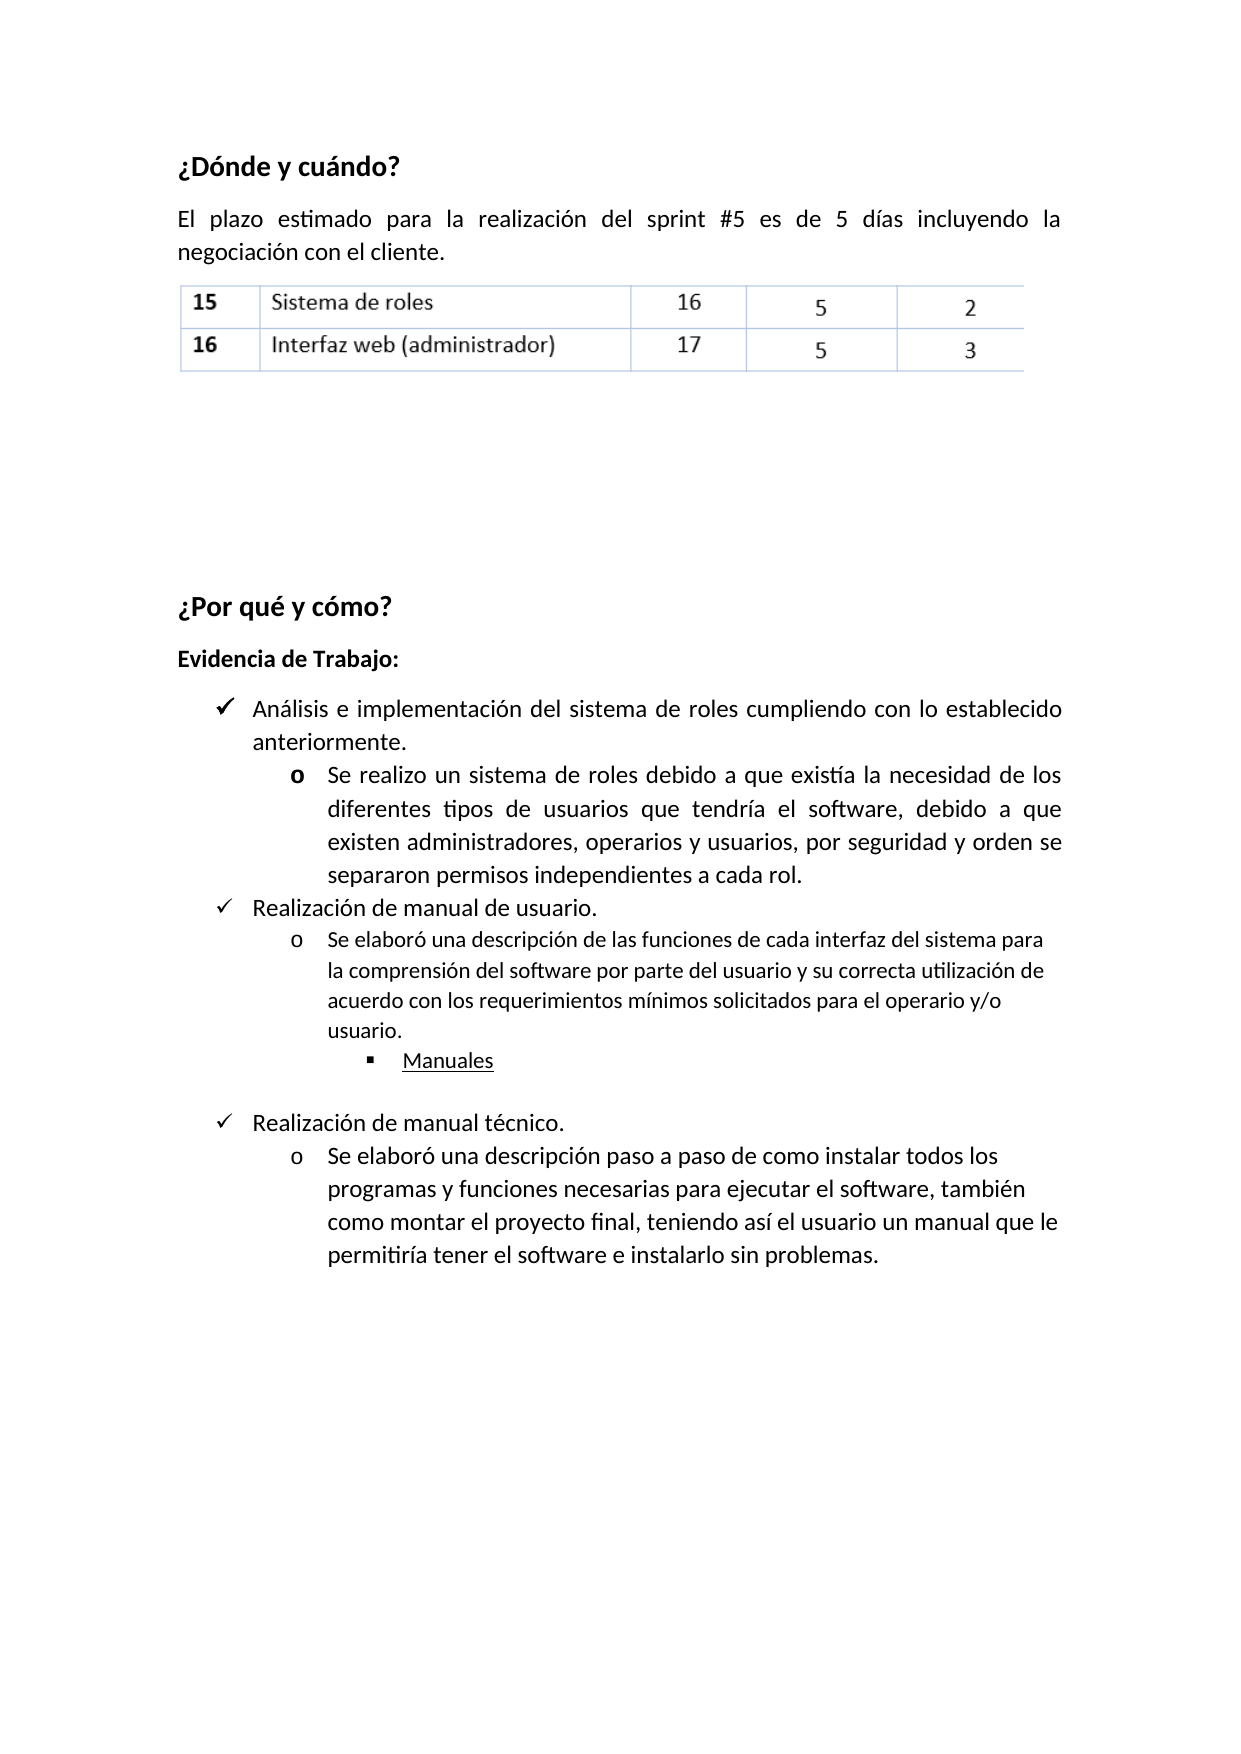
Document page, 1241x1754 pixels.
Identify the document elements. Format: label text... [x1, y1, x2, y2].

list Manuales [365, 1047, 1063, 1075]
list Realización de manual técnico. [215, 1107, 1063, 1138]
list Se elaboró una descripción paso a paso de como instalar todos los programas y funciones necesarias para ejecutar el software, también como montar el proyecto final, teniendo así el usuario un manual que le permitiría tener el software e instalarlo sin problemas. [290, 1140, 1063, 1270]
text ¿Dónde y cuándo? [177, 148, 1063, 183]
list Se elaboró una descripción de las funciones de cada interfaz del sistema para la comprensión del software por parte del usuario y su correcta utilización de acuerdo con los requerimientos mínimos solicitados para el operario y/o usuario. [290, 925, 1063, 1044]
list Análisis e implementación del sistema de roles cumpliendo con lo establecido anteriormente. [215, 693, 1063, 756]
text ¿Por qué y cómo? [177, 588, 1063, 624]
picture [177, 285, 1024, 372]
text El plazo estimado para la realización del sprint #5 es de 5 días incluyendo la negociación con el cliente. [177, 203, 1063, 266]
list Realización de manual de usuario. [215, 892, 1063, 922]
text Evidencia de Trabajo: [177, 643, 1063, 674]
list Se realizo un sistema de roles debido a que existía la necesidad de los diferentes tipos de usuarios que tendría el software, debido a que existen administradores, operarios y usuarios, por seguridad y orden se separaron permisos independientes a cada rol. [290, 759, 1063, 889]
